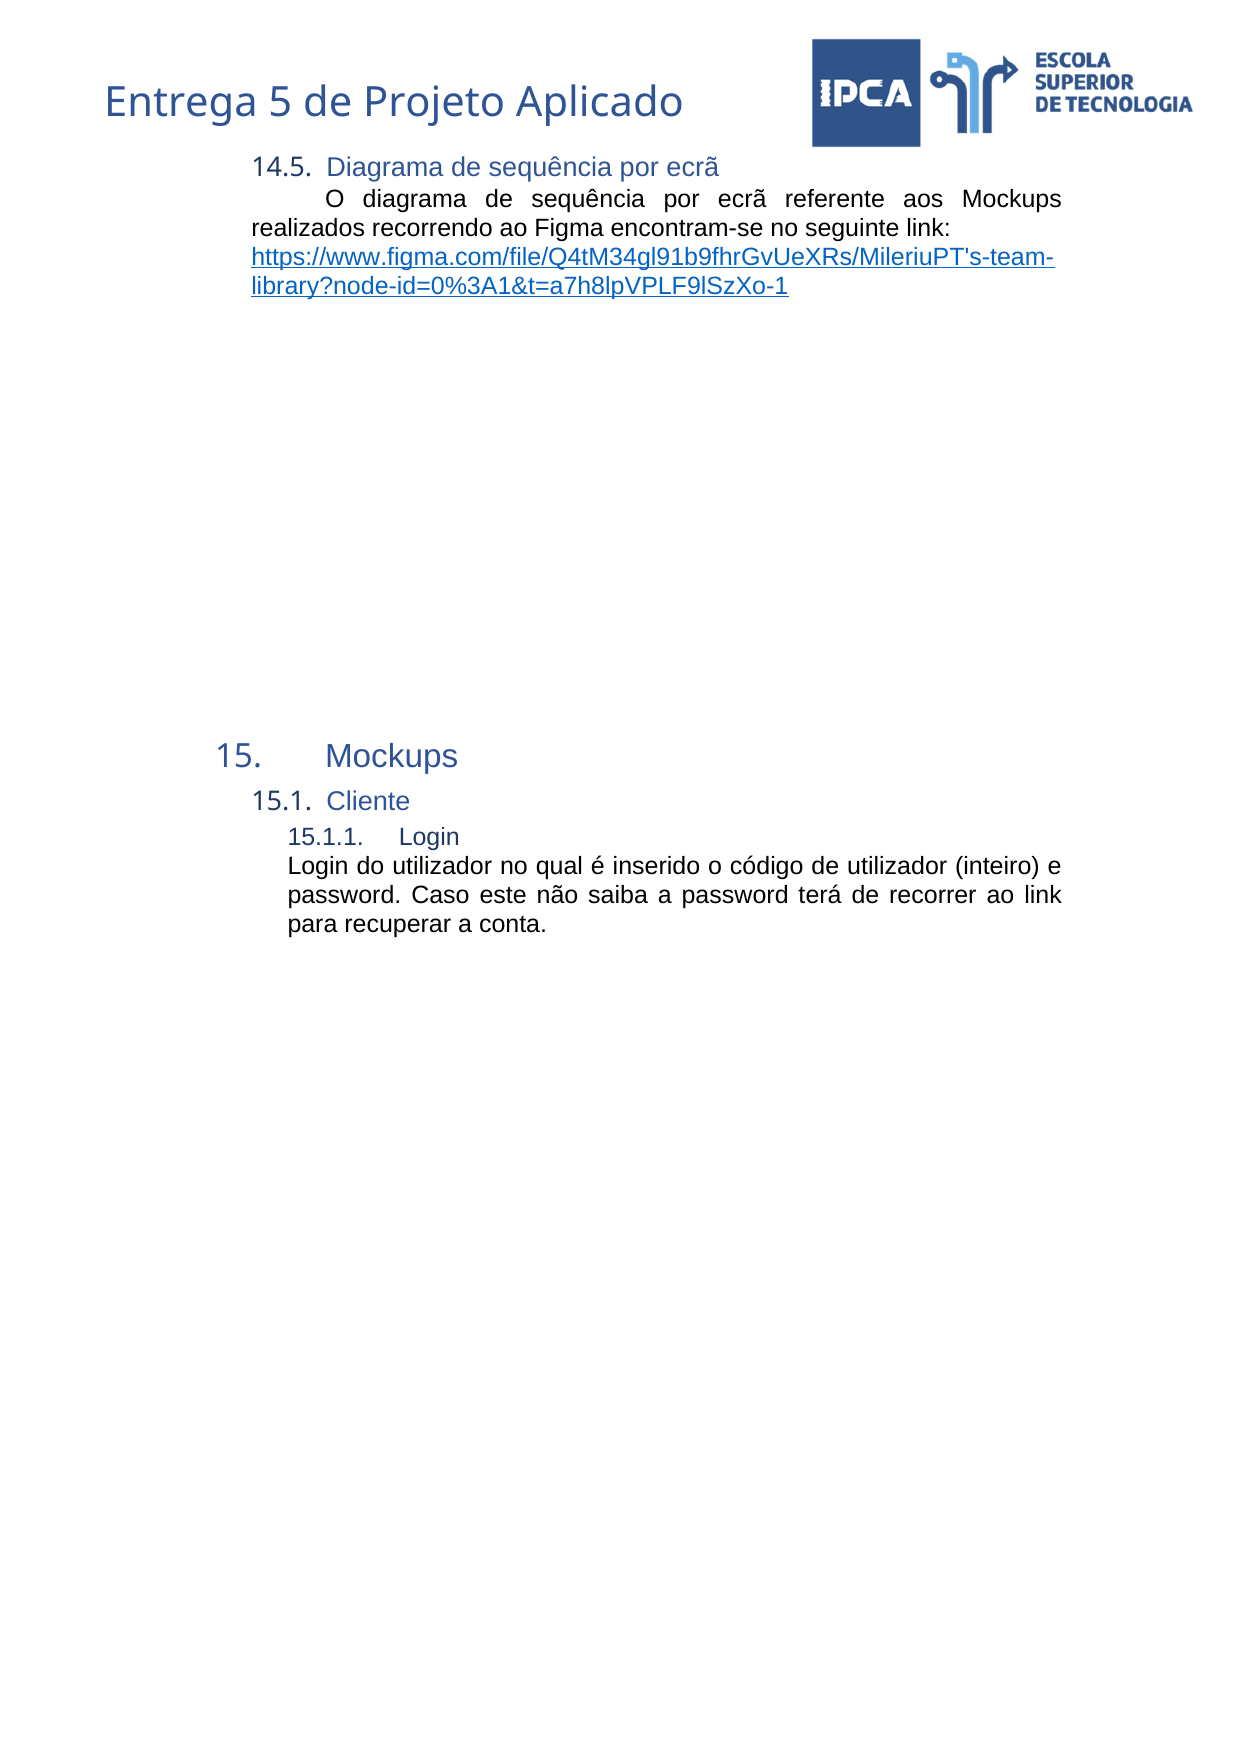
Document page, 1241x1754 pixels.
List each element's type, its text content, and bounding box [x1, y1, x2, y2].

text https://www.figma.com/file/Q4tM34gl91b9fhrGvUeXRs/MileriuPT's-team-library?node-id=0%3A1&t=a7h8lpVPLF9lSzXo-1 [251, 242, 1063, 299]
subtitle Cliente [251, 781, 1063, 818]
subtitle Login [287, 822, 1063, 851]
text Login do utilizador no qual é inserido o código de utilizador (inteiro) e password. Caso este não saiba a password terá de recorrer ao link para recuperar a conta. [287, 851, 1063, 937]
subtitle Mockups [215, 732, 1063, 777]
picture [791, 0, 1213, 251]
subtitle Diagrama de sequência por ecrã [251, 148, 1063, 184]
text O diagrama de sequência por ecrã referente aos Mockups realizados recorrendo ao Figma encontram-se no seguinte link: [251, 184, 1063, 242]
